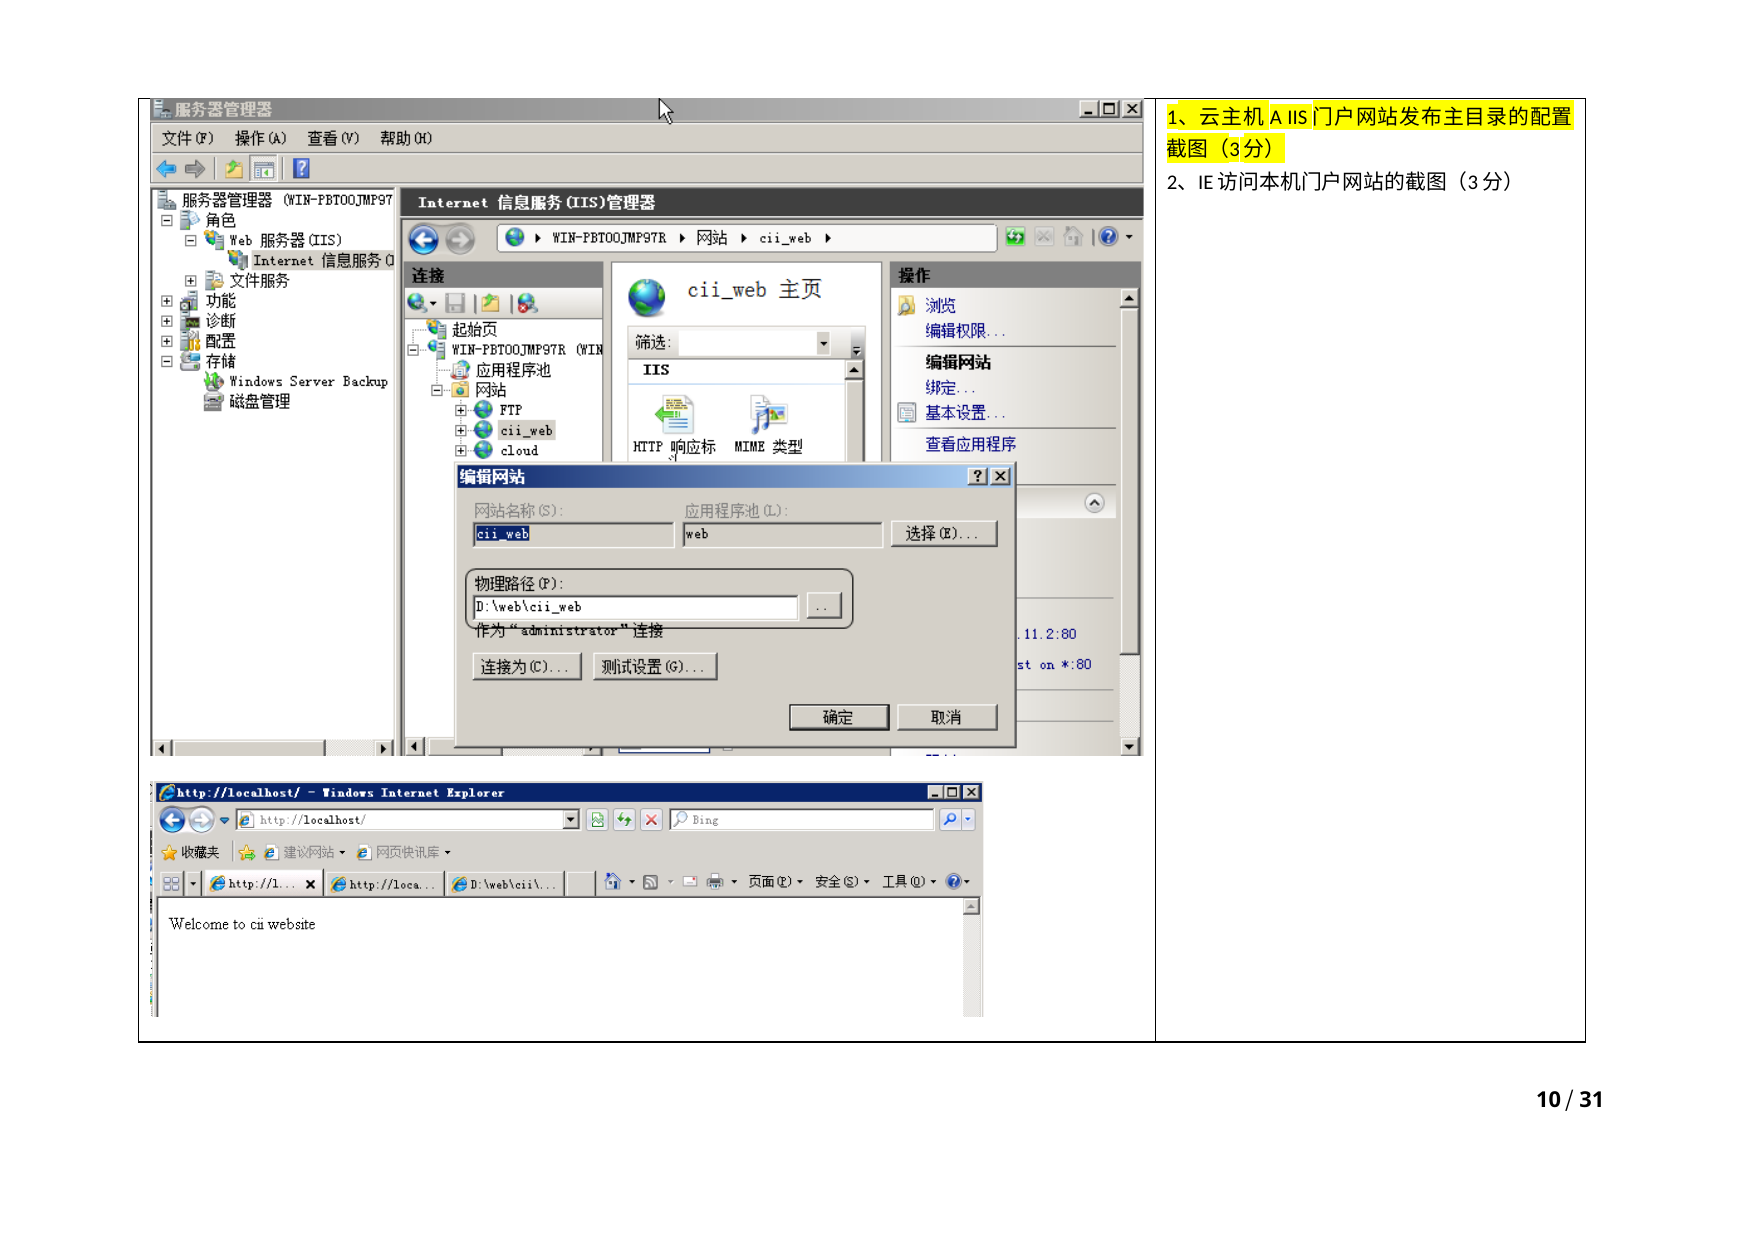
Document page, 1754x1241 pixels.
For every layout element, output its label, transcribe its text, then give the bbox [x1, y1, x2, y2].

picture [150, 781, 984, 1017]
picture [150, 98, 1145, 756]
table_cell 1、云主机A IIS门户网站发布主目录的配置截图（3分） 2、IE访问本机门户网站的截图（3分） [1156, 99, 1585, 1041]
table_cell [139, 99, 1155, 1041]
